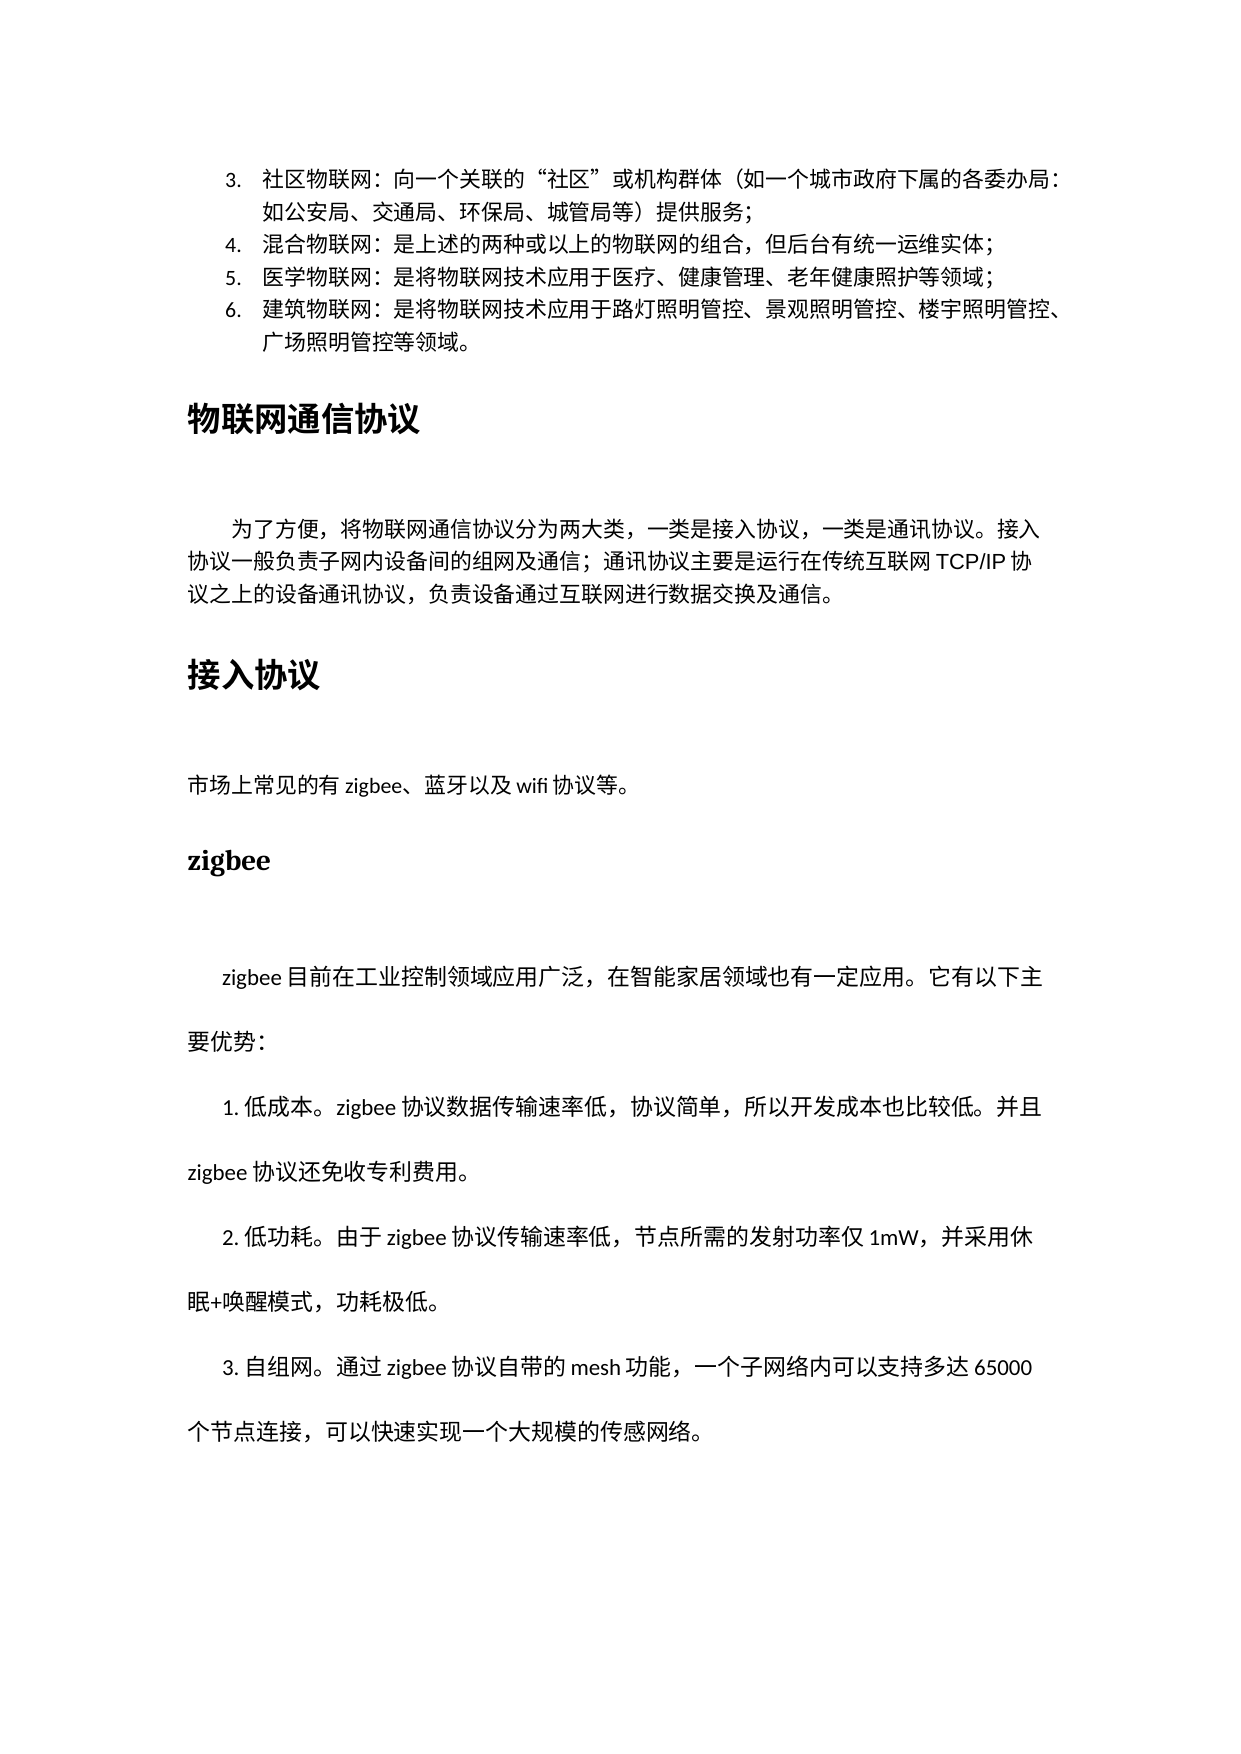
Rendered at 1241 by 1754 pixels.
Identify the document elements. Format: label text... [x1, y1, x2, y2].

subtitle 接入协议 [187, 640, 1053, 705]
subtitle zigbee [187, 829, 1053, 894]
list 混合物联网：是上述的两种或以上的物联网的组合，但后台有统一运维实体； [225, 227, 1053, 259]
list 建筑物联网：是将物联网技术应用于路灯照明管控、景观照明管控、楼宇照明管控、广场照明管控等领域。 [225, 292, 1053, 357]
list 社区物联网：向一个关联的“社区”或机构群体（如一个城市政府下属的各委办局：如公安局、交通局、环保局、城管局等）提供服务； [225, 162, 1053, 227]
text 为了方便，将物联网通信协议分为两大类，一类是接入协议，一类是通讯协议。接入协议一般负责子网内设备间的组网及通信；通讯协议主要是运行在传统互联网TCP/IP协议之上的设备通讯协议，负责设备通过互联网进行数据交换及通信。 [187, 511, 1053, 609]
text 3. 自组网。通过zigbee协议自带的mesh功能，一个子网络内可以支持多达65000个节点连接，可以快速实现一个大规模的传感网络。 [187, 1333, 1053, 1463]
subtitle 物联网通信协议 [187, 384, 1053, 449]
text zigbee目前在工业控制领域应用广泛，在智能家居领域也有一定应用。它有以下主要优势： [187, 943, 1053, 1073]
text 1. 低成本。zigbee协议数据传输速率低，协议简单，所以开发成本也比较低。并且zigbee协议还免收专利费用。 [187, 1073, 1053, 1203]
text 2. 低功耗。由于zigbee协议传输速率低，节点所需的发射功率仅1mW，并采用休眠+唤醒模式，功耗极低。 [187, 1203, 1053, 1333]
text 市场上常见的有zigbee、蓝牙以及wifi协议等。 [187, 767, 1053, 800]
list 医学物联网：是将物联网技术应用于医疗、健康管理、老年健康照护等领域； [225, 259, 1053, 292]
